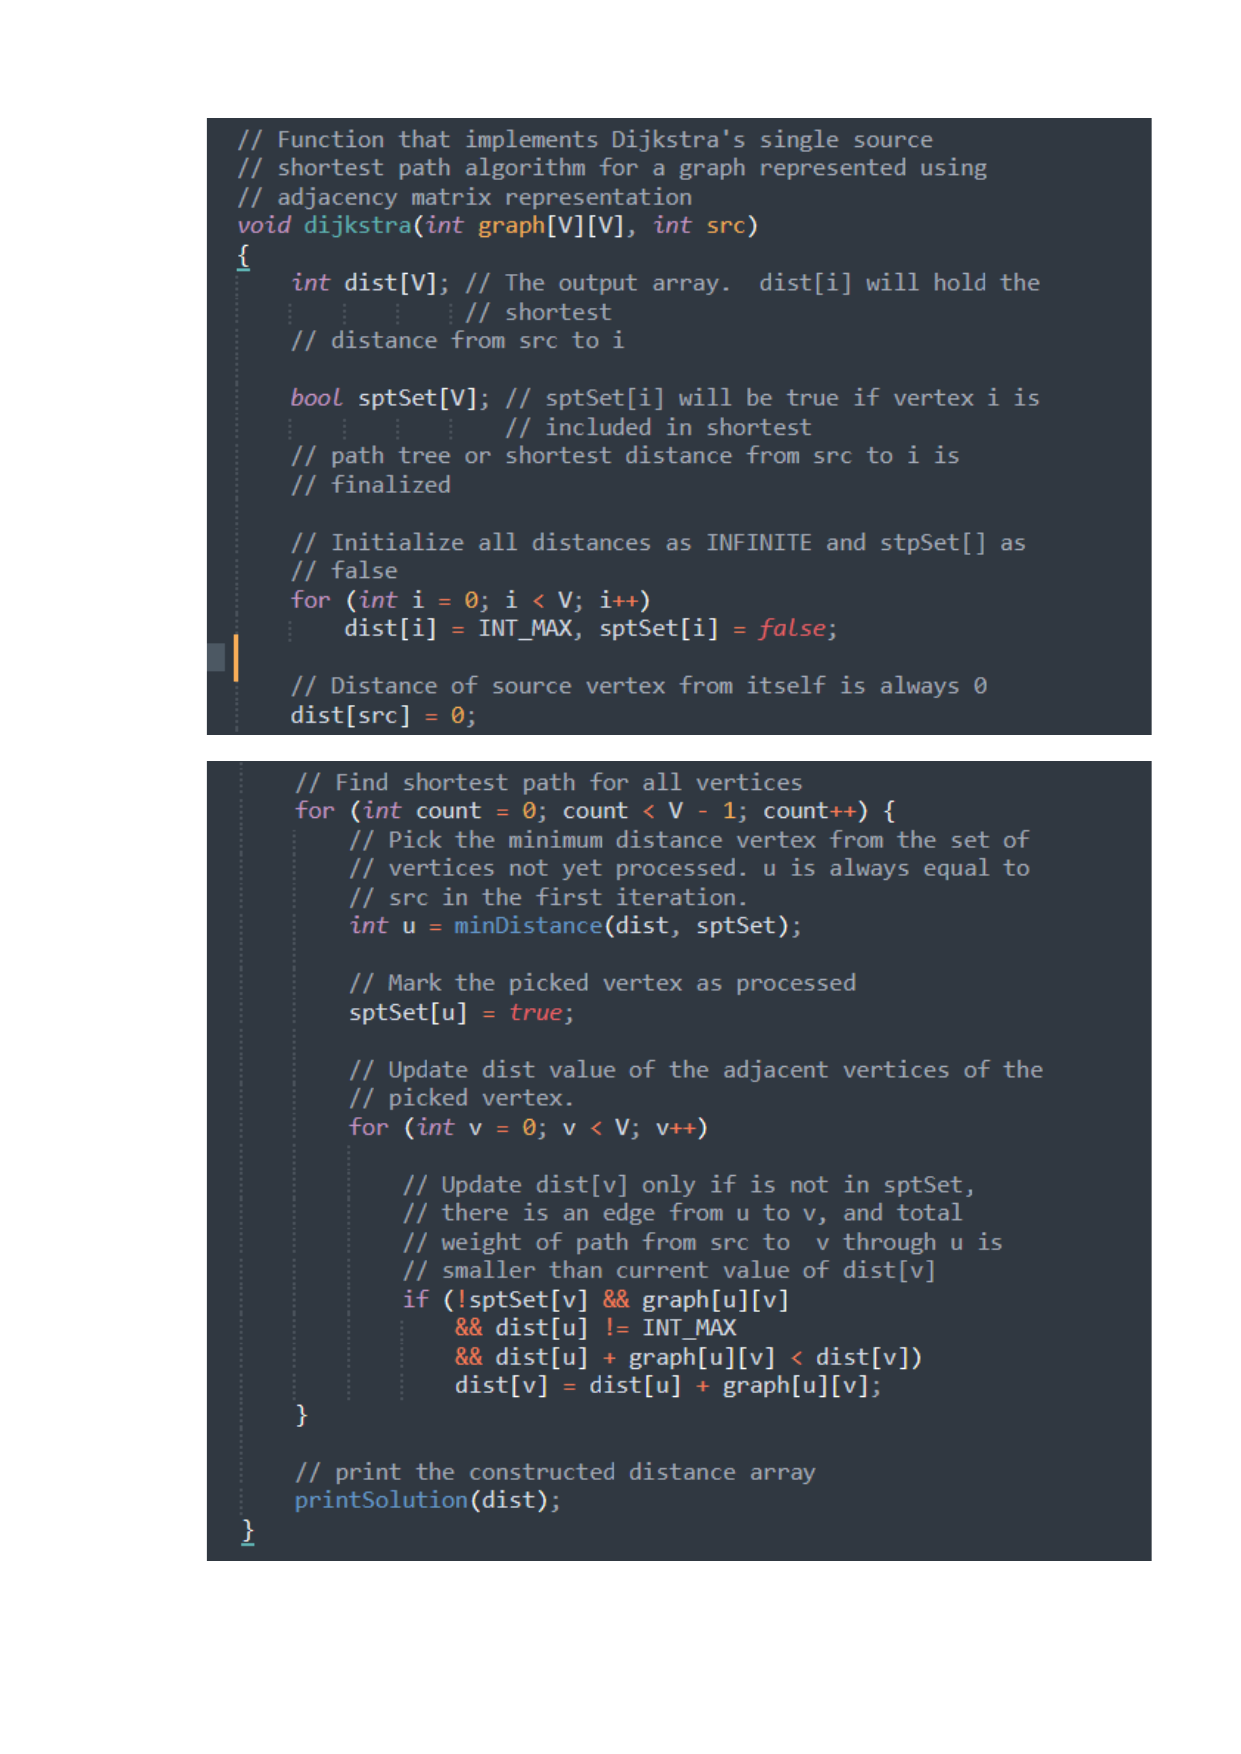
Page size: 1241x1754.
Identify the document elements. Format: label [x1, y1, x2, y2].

picture [206, 761, 1152, 1561]
picture [206, 118, 1152, 735]
